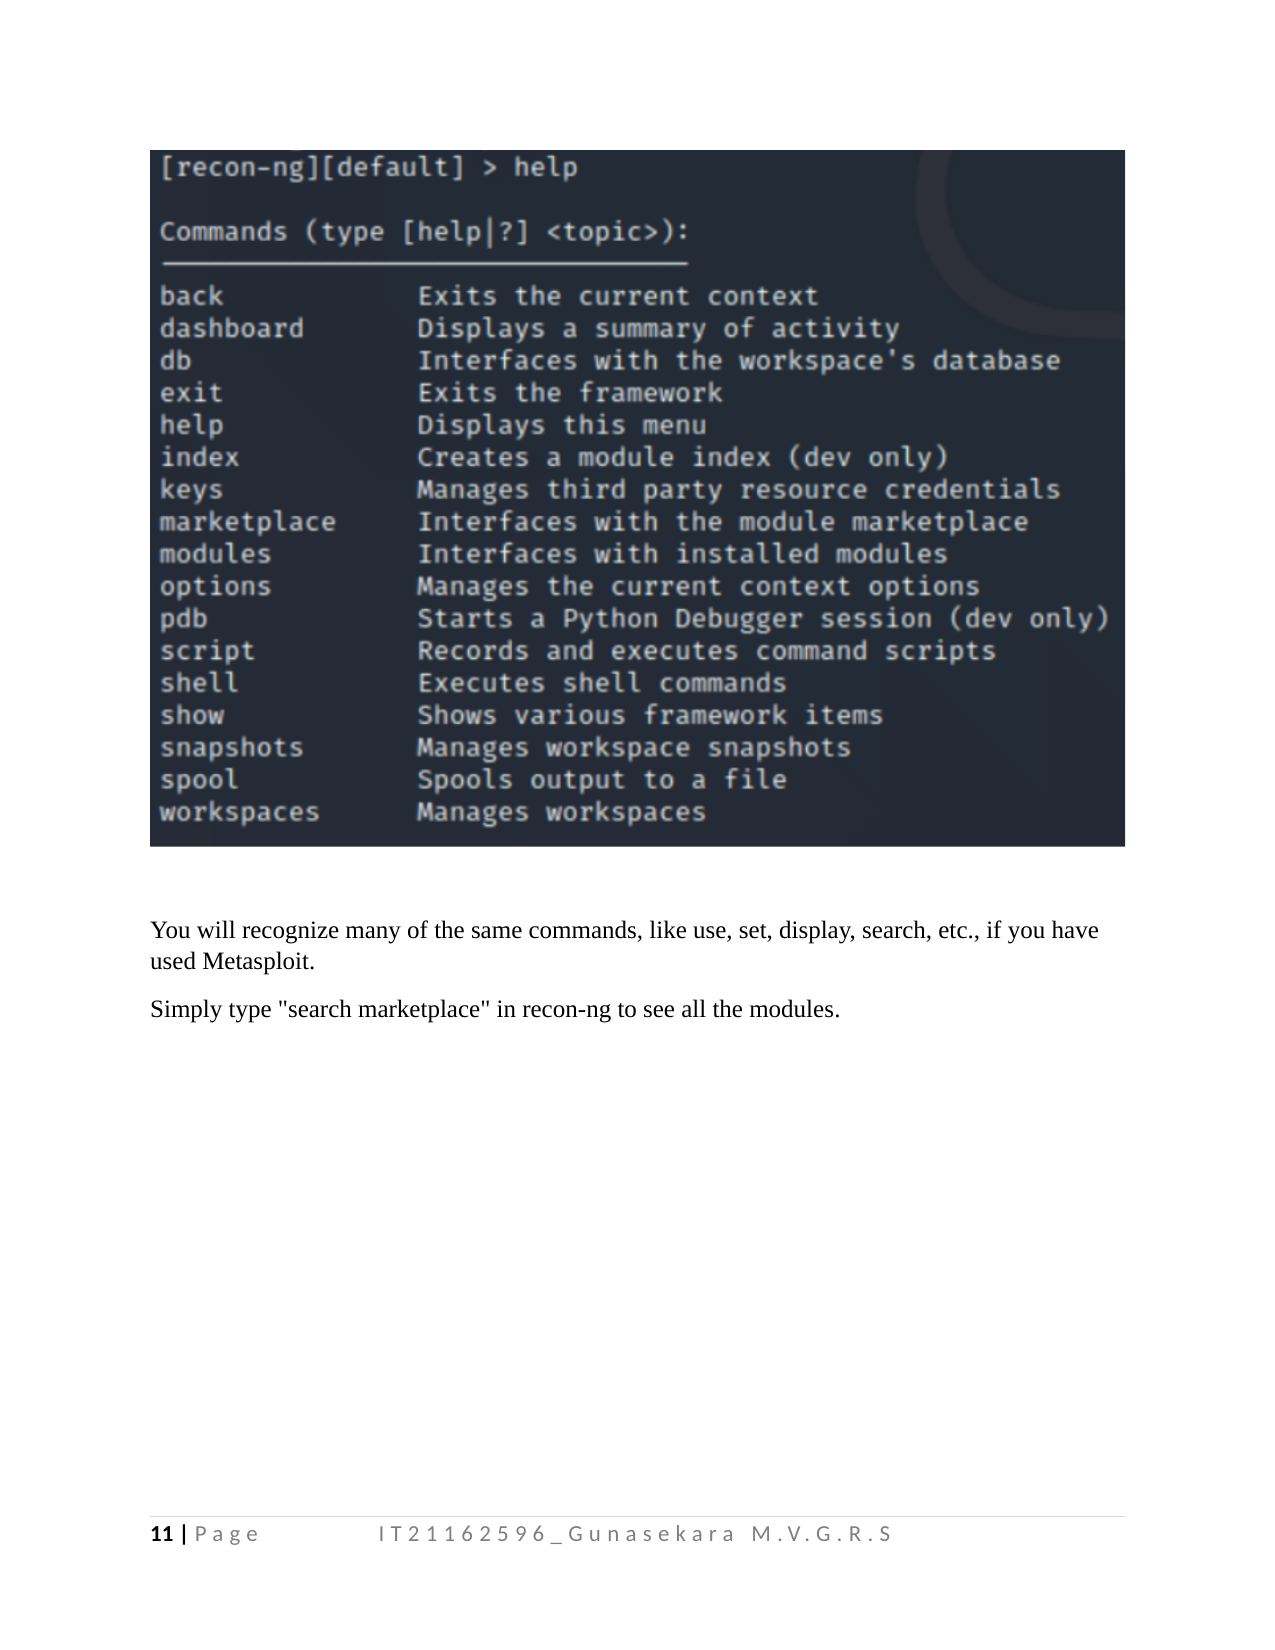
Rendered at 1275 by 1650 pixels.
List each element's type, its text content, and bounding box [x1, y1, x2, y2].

text Simply type "search marketplace" in recon-ng to see all the modules. [150, 994, 1125, 1022]
text You will recognize many of the same commands, like use, set, display, search, etc., if you have used Metasploit. [150, 915, 1125, 975]
picture [150, 150, 1125, 849]
